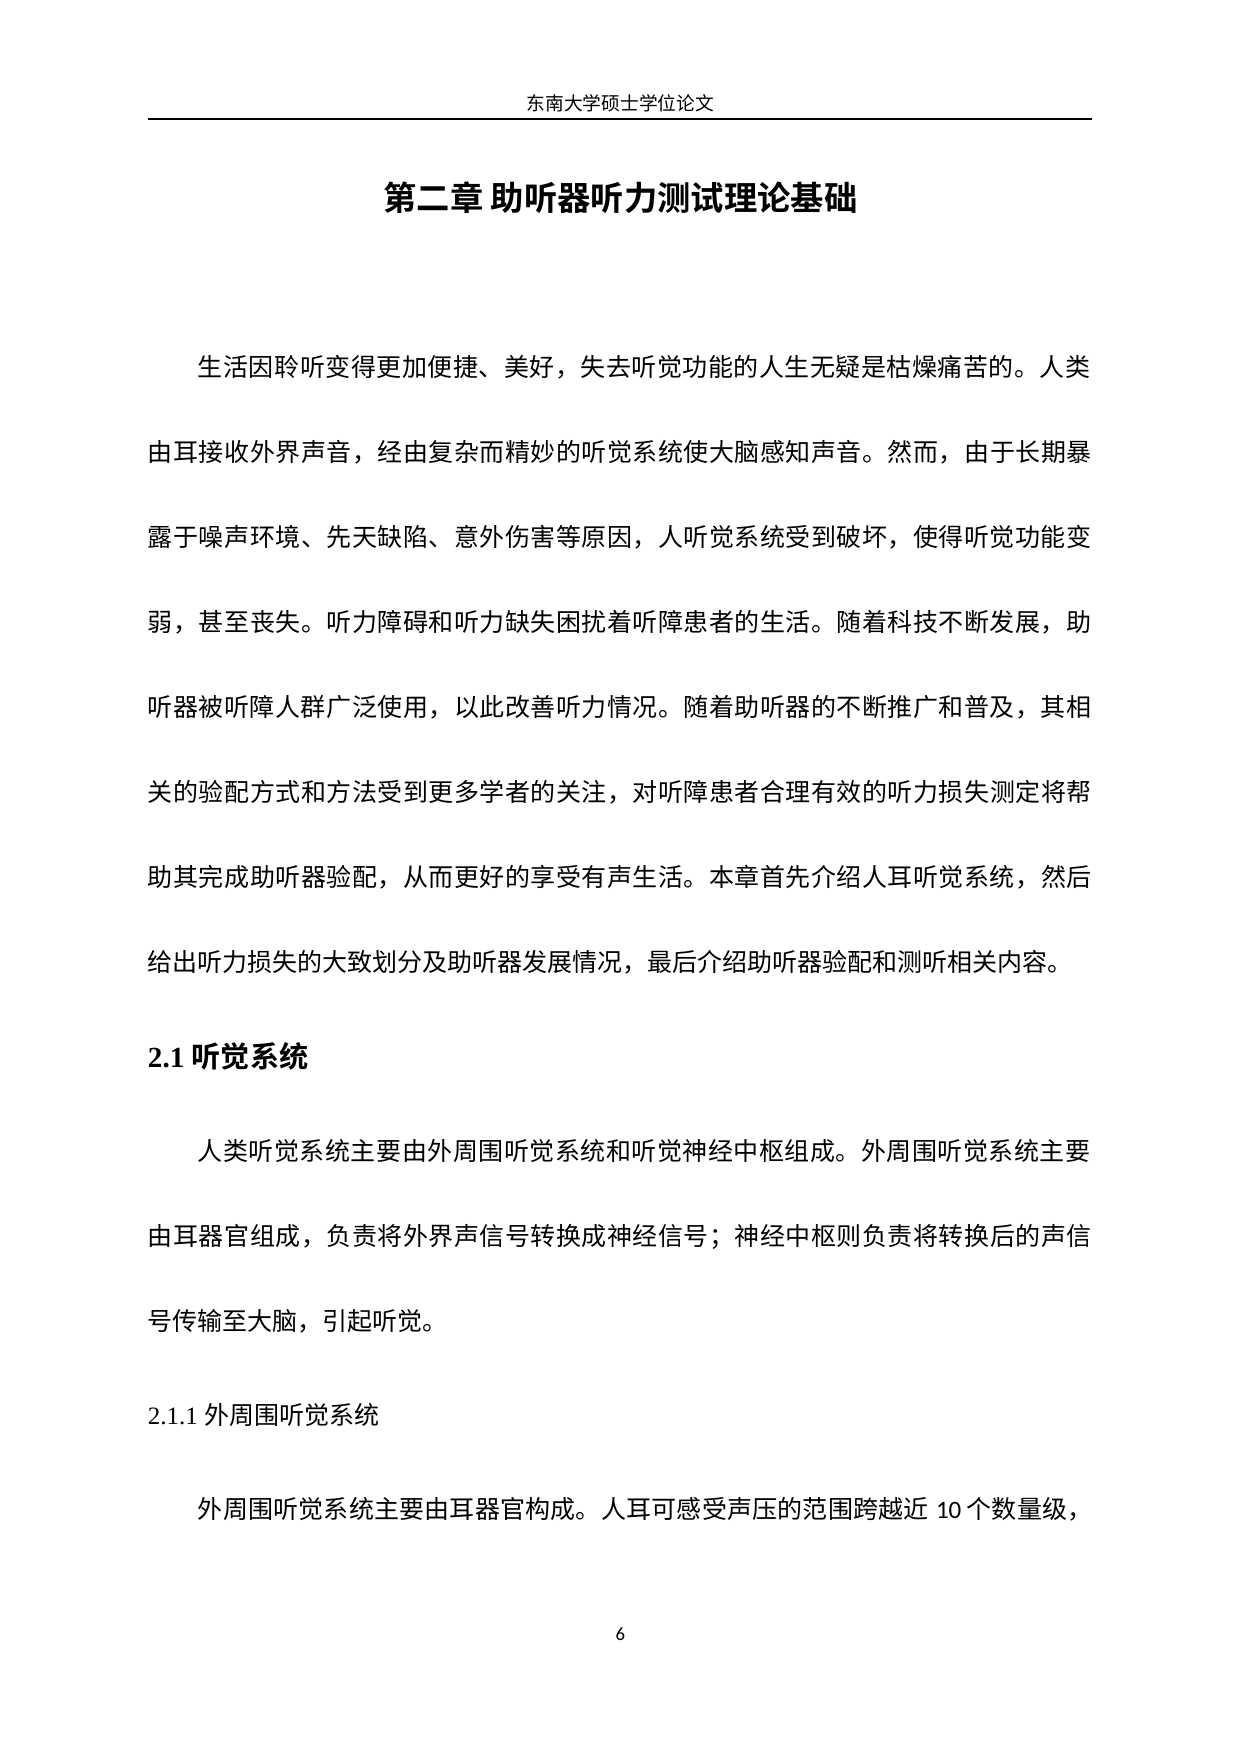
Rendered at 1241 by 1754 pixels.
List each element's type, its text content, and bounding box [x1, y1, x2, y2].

list 听觉系统 [148, 1020, 1092, 1088]
text 人类听觉系统主要由外周围听觉系统和听觉神经中枢组成。外周围听觉系统主要由耳器官组成，负责将外界声信号转换成神经信号；神经中枢则负责将转换后的声信号传输至大脑，引起听觉。 [148, 1116, 1092, 1353]
text 生活因聆听变得更加便捷、美好，失去听觉功能的人生无疑是枯燥痛苦的。人类由耳接收外界声音，经由复杂而精妙的听觉系统使大脑感知声音。然而，由于长期暴露于噪声环境、先天缺陷、意外伤害等原因，人听觉系统受到破坏，使得听觉功能变弱，甚至丧失。听力障碍和听力缺失困扰着听障患者的生活。随着科技不断发展，助听器被听障人群广泛使用，以此改善听力情况。随着助听器的不断推广和普及，其相关的验配方式和方法受到更多学者的关注，对听障患者合理有效的听力损失测定将帮助其完成助听器验配，从而更好的享受有声生活。本章首先介绍人耳听觉系统，然后给出听力损失的大致划分及助听器发展情况，最后介绍助听器验配和测听相关内容。 [148, 332, 1092, 994]
subtitle 助听器听力测试理论基础 [148, 162, 1092, 230]
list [148, 1473, 1092, 1541]
list 外周围听觉系统 [148, 1379, 1092, 1447]
